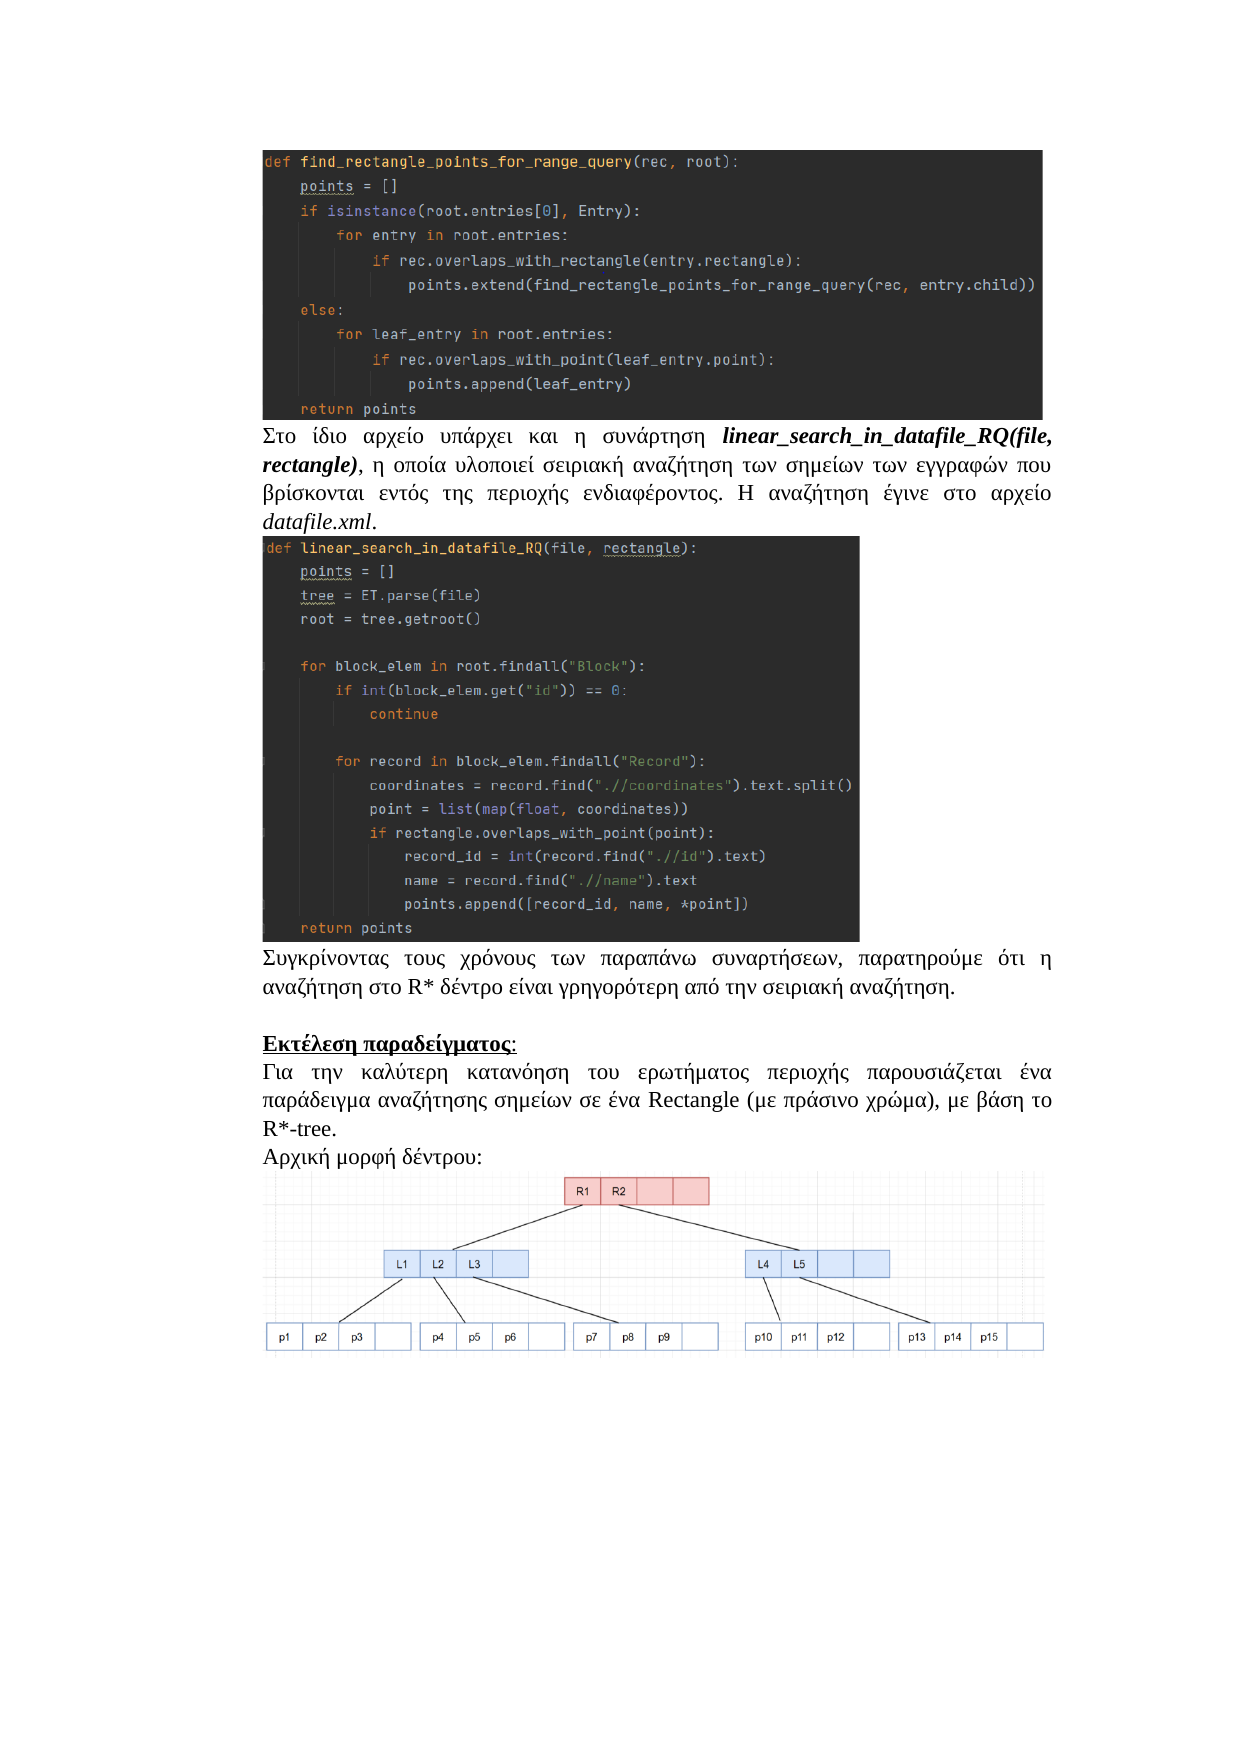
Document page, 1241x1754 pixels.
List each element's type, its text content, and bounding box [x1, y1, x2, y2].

list Αρχική μορφή δέντρου: [262, 1143, 1053, 1170]
list Στο ίδιο αρχείο υπάρχει και η συνάρτηση linear_search_in_datafile_RQ(file, rectangle), η οποία υλοποιεί σειριακή αναζήτηση των σημείων των εγγραφών που βρίσκονται εντός της περιοχής ενδιαφέροντος. Η αναζήτηση έγινε στο αρχείο datafile.xml. [262, 422, 1053, 534]
picture [262, 536, 860, 942]
list Για την καλύτερη κατανόηση του ερωτήματος περιοχής παρουσιάζεται ένα παράδειγμα αναζήτησης σημείων σε ένα Rectangle (με πράσινο χρώμα), με βάση το R*-tree. [262, 1058, 1053, 1141]
list Εκτέλεση παραδείγματος: [262, 1029, 1053, 1056]
list Συγκρίνοντας τους χρόνους των παραπάνω συναρτήσεων, παρατηρούμε ότι η αναζήτηση στο R* δέντρο είναι γρηγορότερη από την σειριακή αναζήτηση. [262, 944, 1053, 999]
picture [262, 1171, 1045, 1358]
picture [262, 150, 1043, 420]
